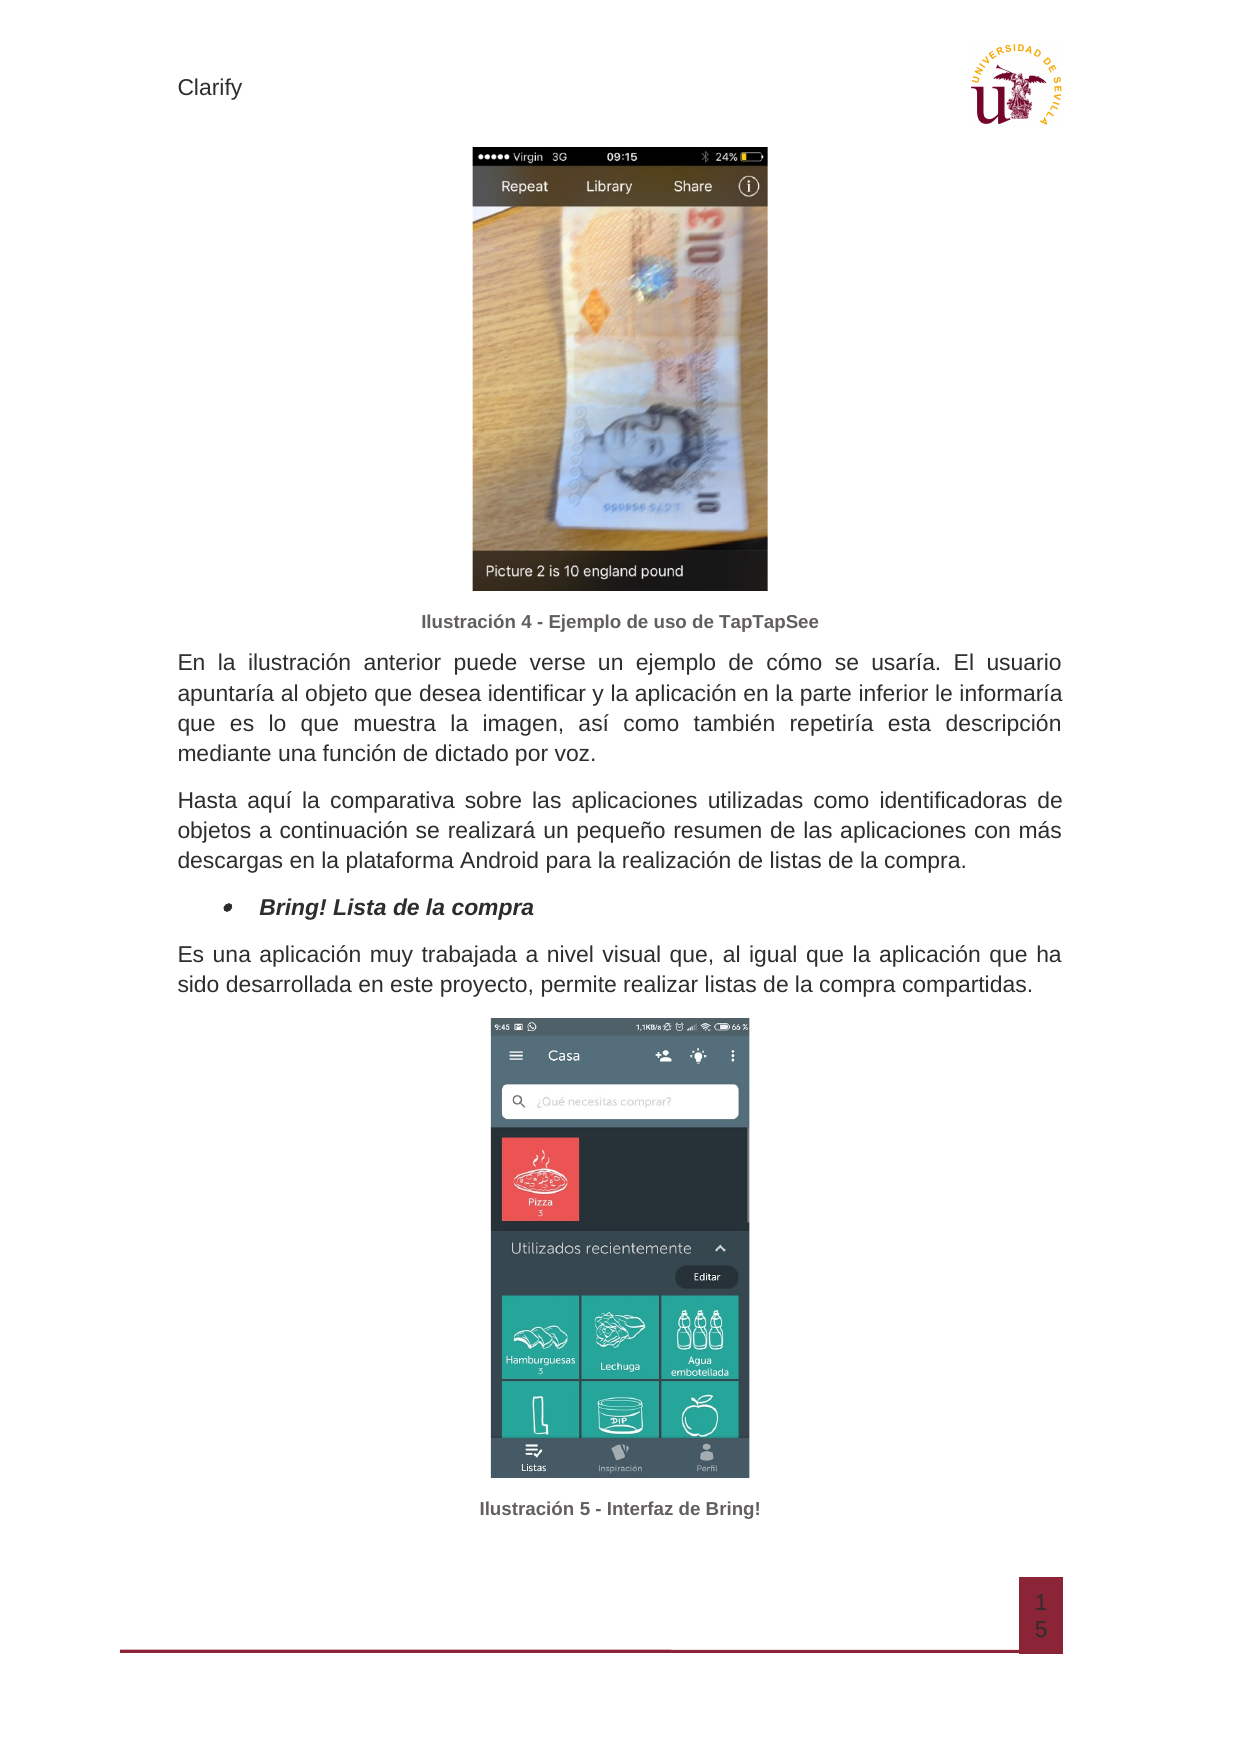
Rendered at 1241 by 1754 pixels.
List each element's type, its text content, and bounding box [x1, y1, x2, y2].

picture [969, 44, 1063, 127]
text En la ilustración anterior puede verse un ejemplo de cómo se usaría. El usuario apuntaría al objeto que desea identificar y la aplicación en la parte inferior le informaría que es lo que muestra la imagen, así como también repetiría esta descripción mediante una función de dictado por voz. [177, 649, 1063, 766]
text Es una aplicación muy trabajada a nivel visual que, al igual que la aplicación que ha sido desarrollada en este proyecto, permite realizar listas de la compra compartidas. [177, 941, 1063, 998]
text Ilustración 4 - Ejemplo de uso de TapTapSee [177, 611, 1063, 633]
text Hasta aquí la comparativa sobre las aplicaciones utilizadas como identificadoras de objetos a continuación se realizará un pequeño resumen de las aplicaciones con más descargas en la plataforma Android para la realización de listas de la compra. [177, 787, 1063, 874]
text Ilustración 5 - Interfaz de Bring! [177, 1498, 1063, 1519]
picture [490, 1018, 750, 1478]
list Bring! Lista de la compra [222, 894, 1063, 921]
picture [472, 147, 768, 591]
